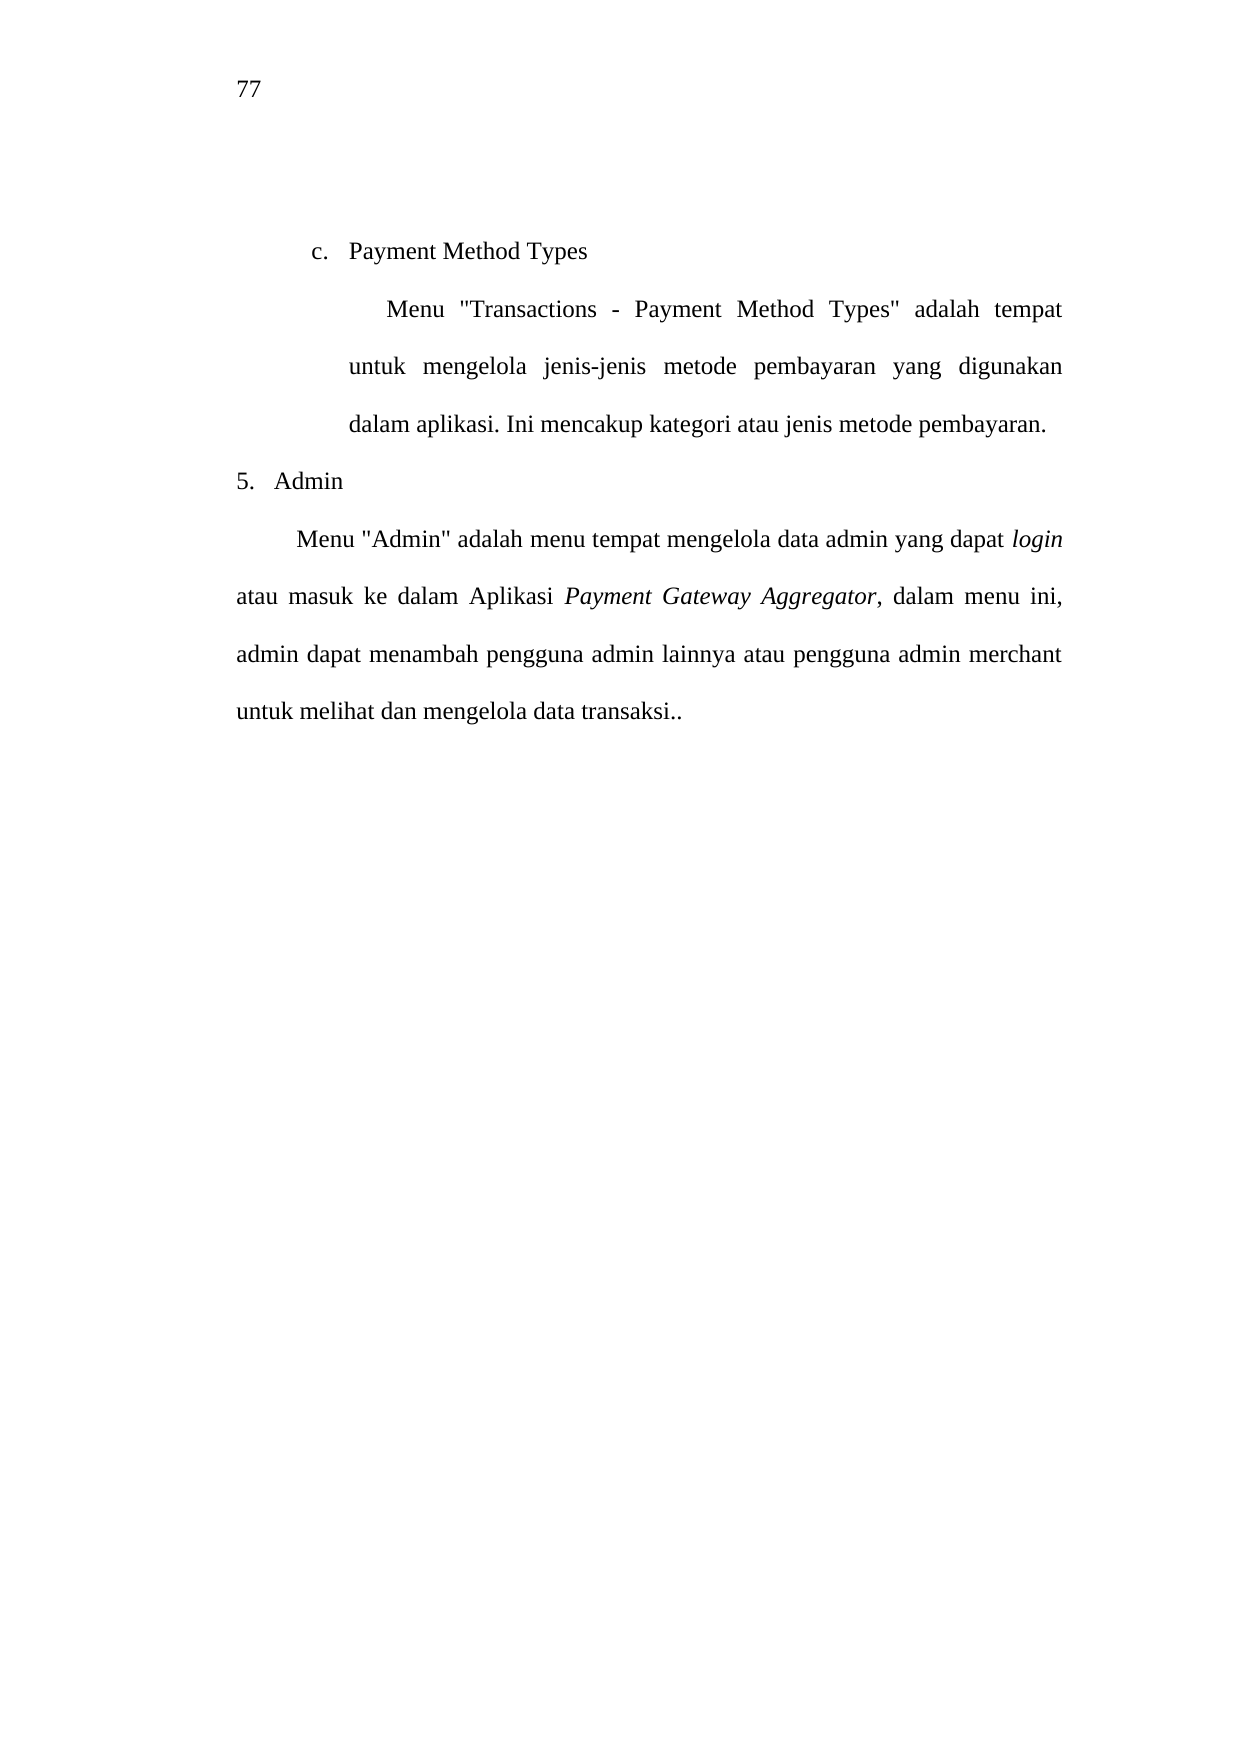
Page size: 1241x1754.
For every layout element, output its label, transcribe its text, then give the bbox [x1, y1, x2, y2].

list Payment Method Types [311, 236, 1063, 265]
list Menu "Admin" adalah menu tempat mengelola data admin yang dapat login atau masuk ke dalam Aplikasi Payment Gateway Aggregator, dalam menu ini, admin dapat menambah pengguna admin lainnya atau pengguna admin merchant untuk melihat dan mengelola data transaksi.. [236, 524, 1063, 725]
list Admin [236, 466, 1063, 495]
list Menu "Transactions - Payment Method Types" adalah tempat untuk mengelola jenis-jenis metode pembayaran yang digunakan dalam aplikasi. Ini mencakup kategori atau jenis metode pembayaran. [349, 294, 1063, 437]
